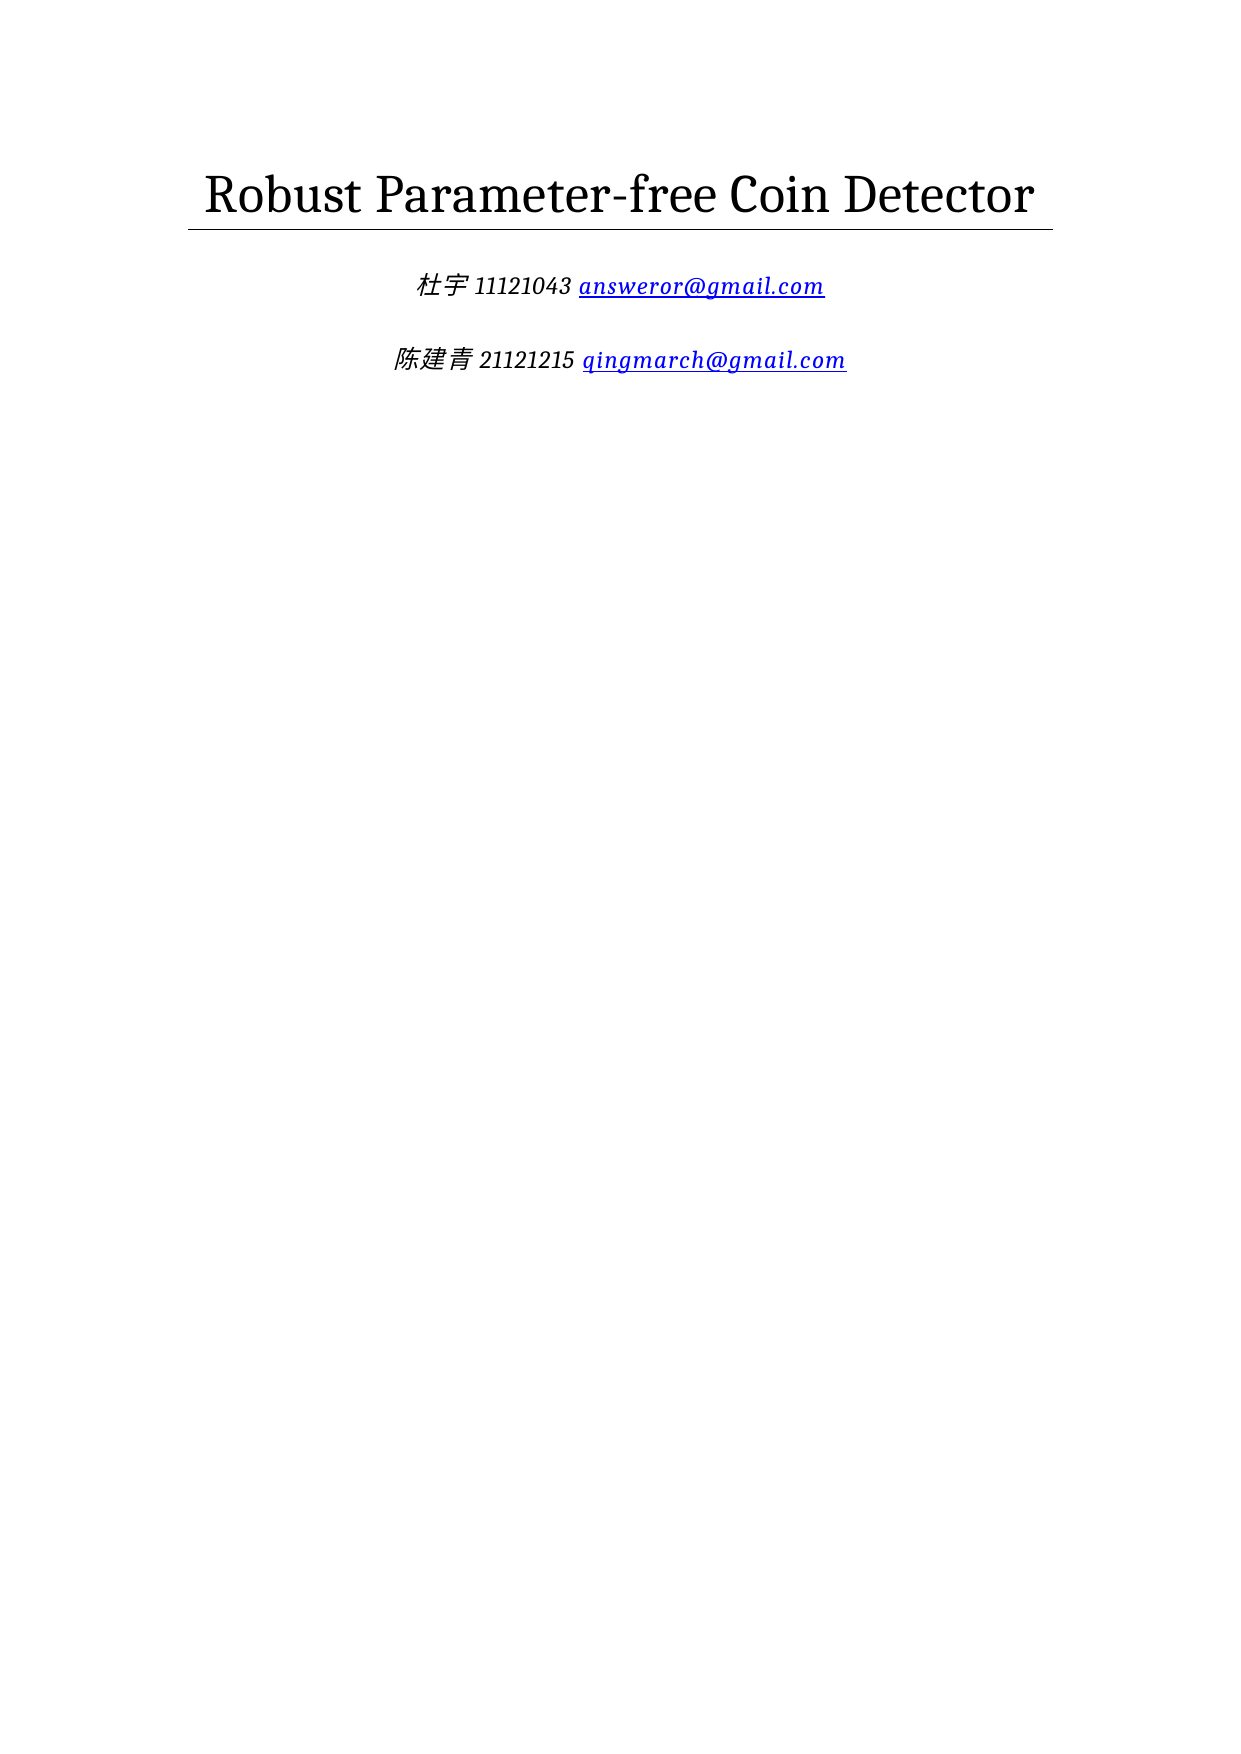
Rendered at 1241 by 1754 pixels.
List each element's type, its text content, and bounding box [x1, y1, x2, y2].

subtitle 杜宇 11121043 answeror@gmail.com 陈建青 21121215 qingmarch@gmail.com [187, 251, 1053, 391]
title Robust Parameter-free Coin Detector [187, 162, 1053, 230]
